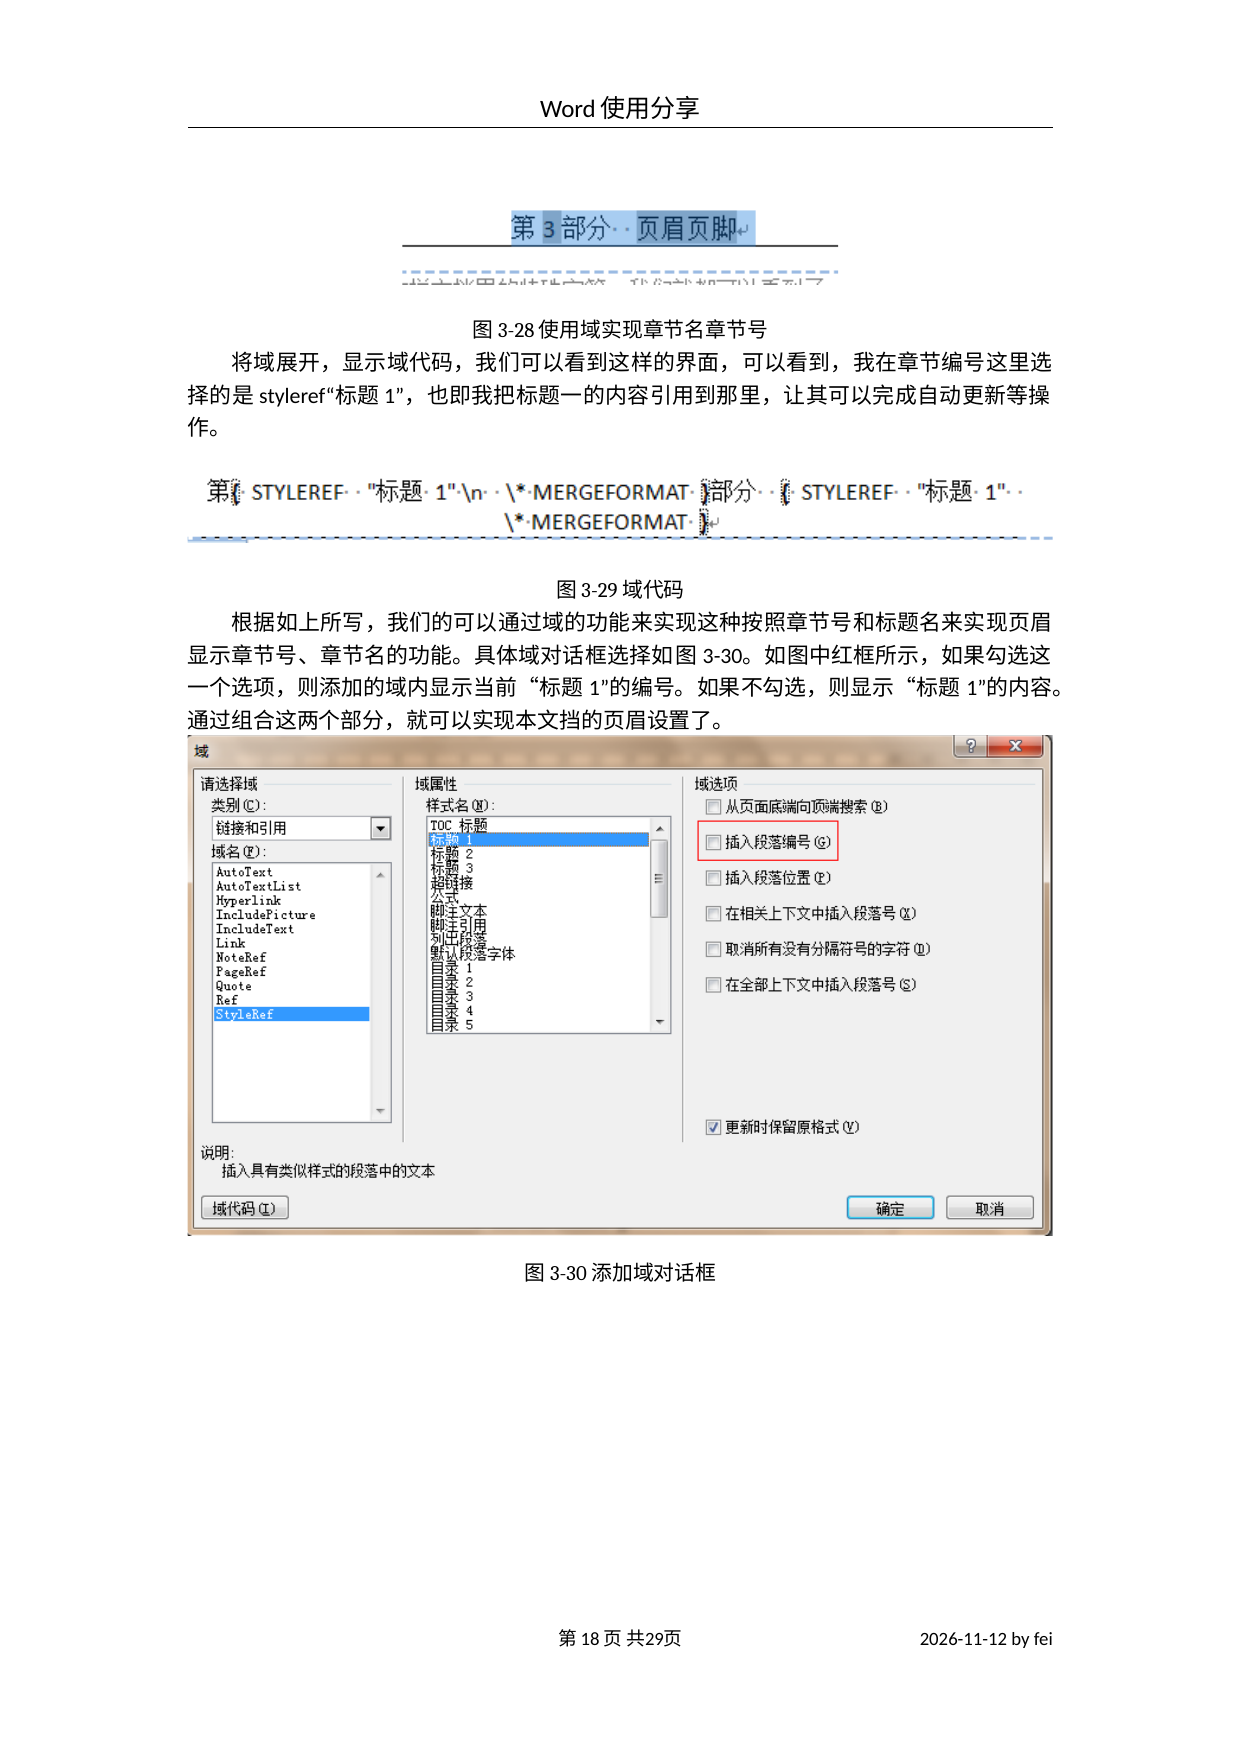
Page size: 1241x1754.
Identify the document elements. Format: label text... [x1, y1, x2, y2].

text 将域展开，显示域代码，我们可以看到这样的界面，可以看到，我在章节编号这里选择的是styleref“标题1”，也即我把标题一的内容引用到那里，让其可以完成自动更新等操作。 [187, 345, 1053, 442]
picture [187, 735, 1053, 1236]
picture [187, 442, 1053, 543]
picture [402, 150, 839, 285]
